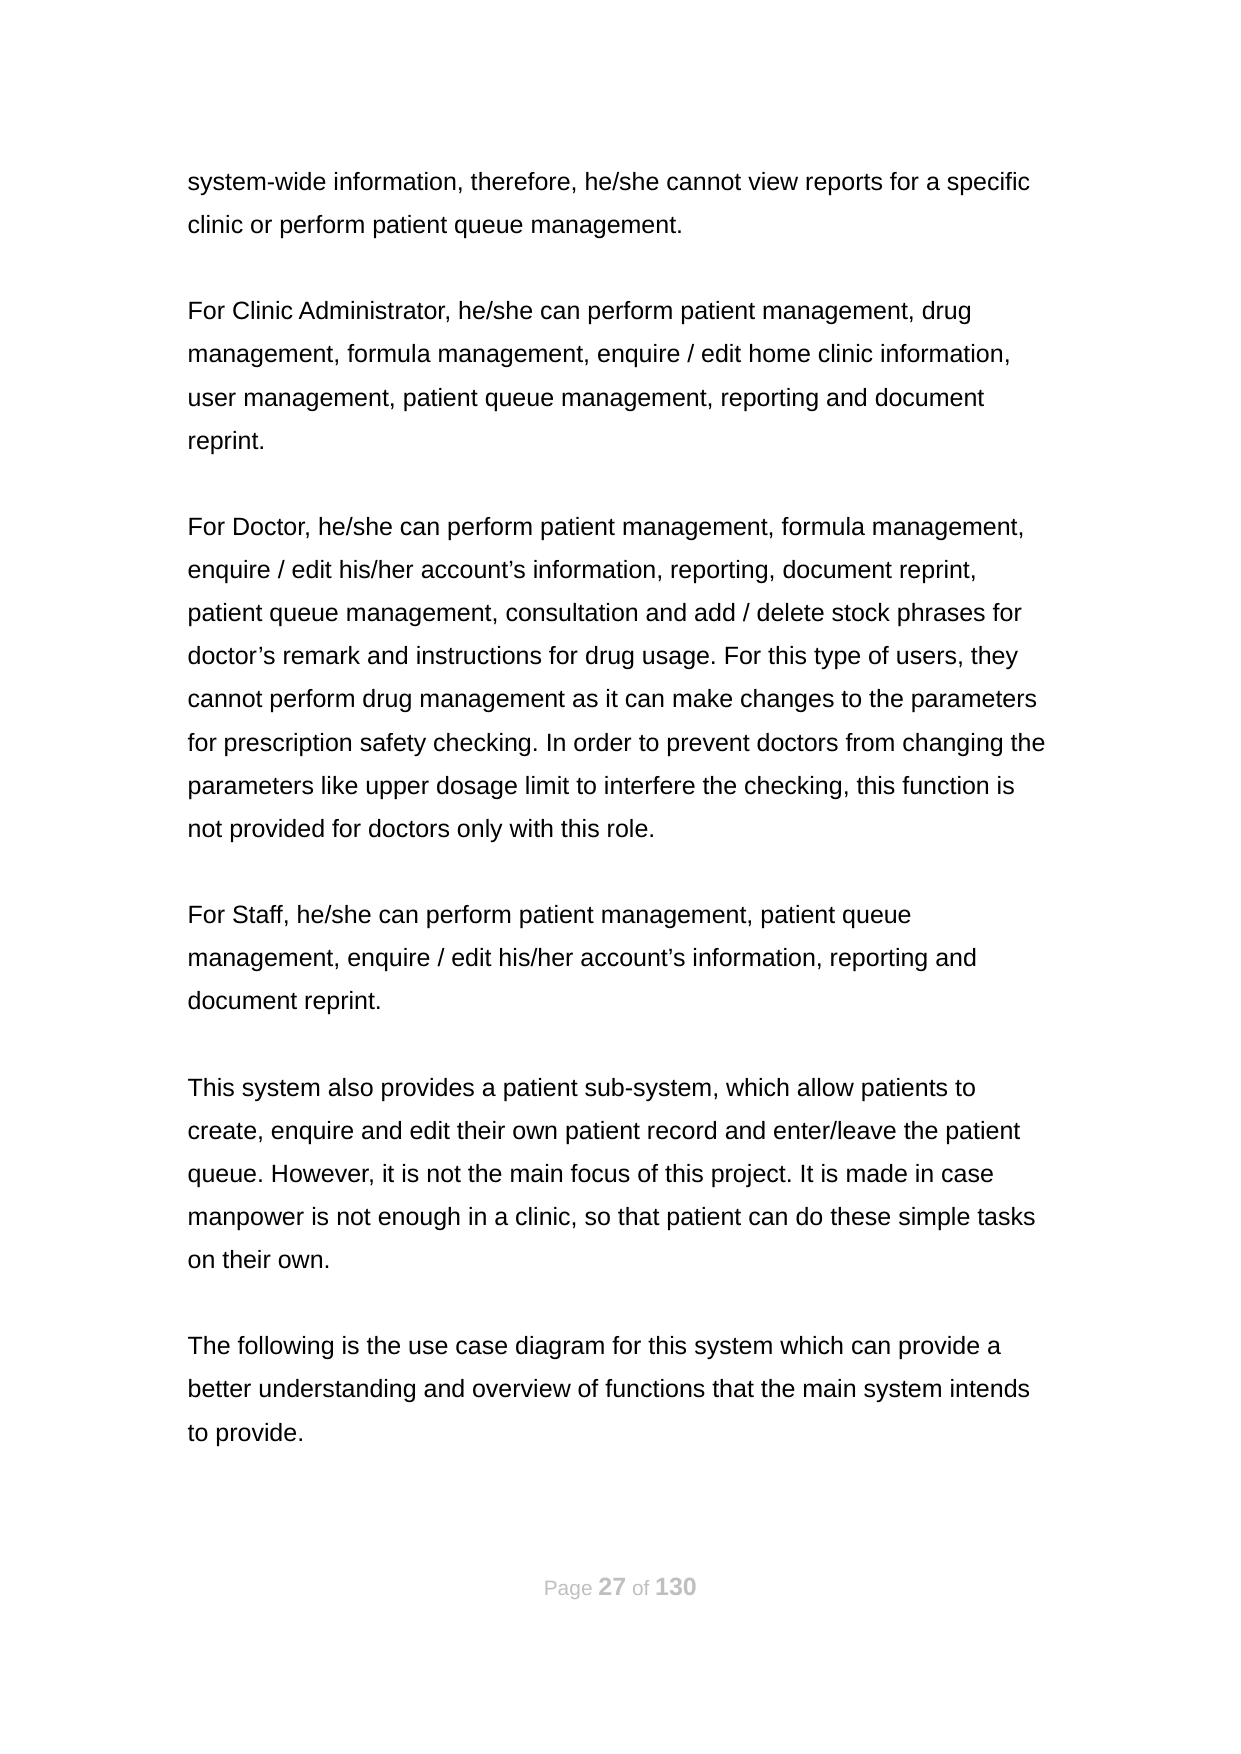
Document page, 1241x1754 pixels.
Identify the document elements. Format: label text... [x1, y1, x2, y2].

text For Staff, he/she can perform patient management, patient queue management, enquire / edit his/her account’s information, reporting and document reprint. [187, 900, 1053, 1015]
text For Doctor, he/she can perform patient management, formula management, enquire / edit his/her account’s information, reporting, document reprint, patient queue management, consultation and add / delete stock phrases for doctor’s remark and instructions for drug usage. For this type of users, they cannot perform drug management as it can make changes to the parameters for prescription safety checking. In order to prevent doctors from changing the parameters like upper dosage limit to interfere the checking, this function is not provided for doctors only with this role. [187, 512, 1053, 843]
text This system also provides a patient sub-system, which allow patients to create, enquire and edit their own patient record and enter/leave the patient queue. However, it is not the main focus of this project. It is made in case manpower is not enough in a clinic, so that patient can do these simple tasks on their own. [187, 1073, 1053, 1274]
text The following is the use case diagram for this system which can provide a better understanding and overview of functions that the main system intends to provide. [187, 1331, 1053, 1446]
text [187, 167, 1053, 239]
text For Clinic Administrator, he/she can perform patient management, drug management, formula management, enquire / edit home clinic information, user management, patient queue management, reporting and document reprint. [187, 296, 1053, 454]
